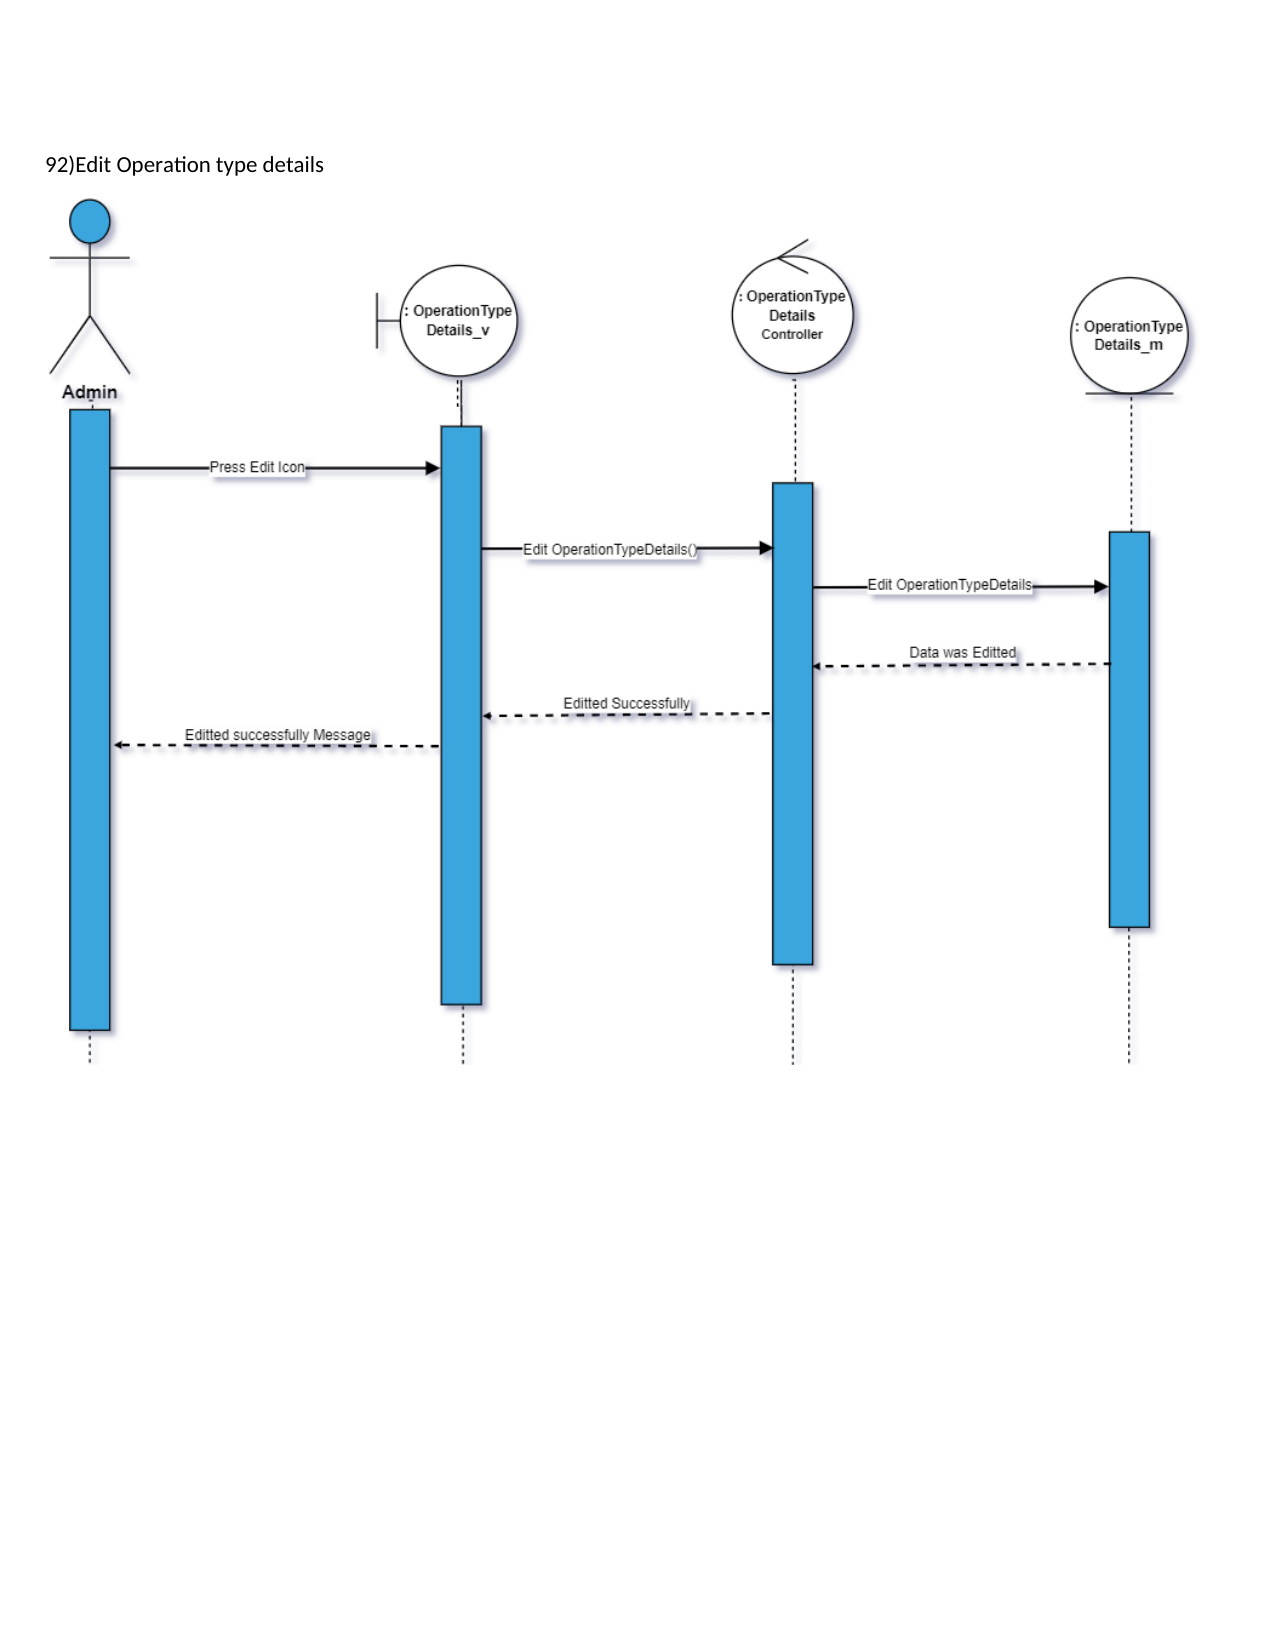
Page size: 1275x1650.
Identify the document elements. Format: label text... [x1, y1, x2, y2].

picture [45, 196, 1200, 1071]
text 92)Edit Operation type details [45, 150, 1200, 178]
